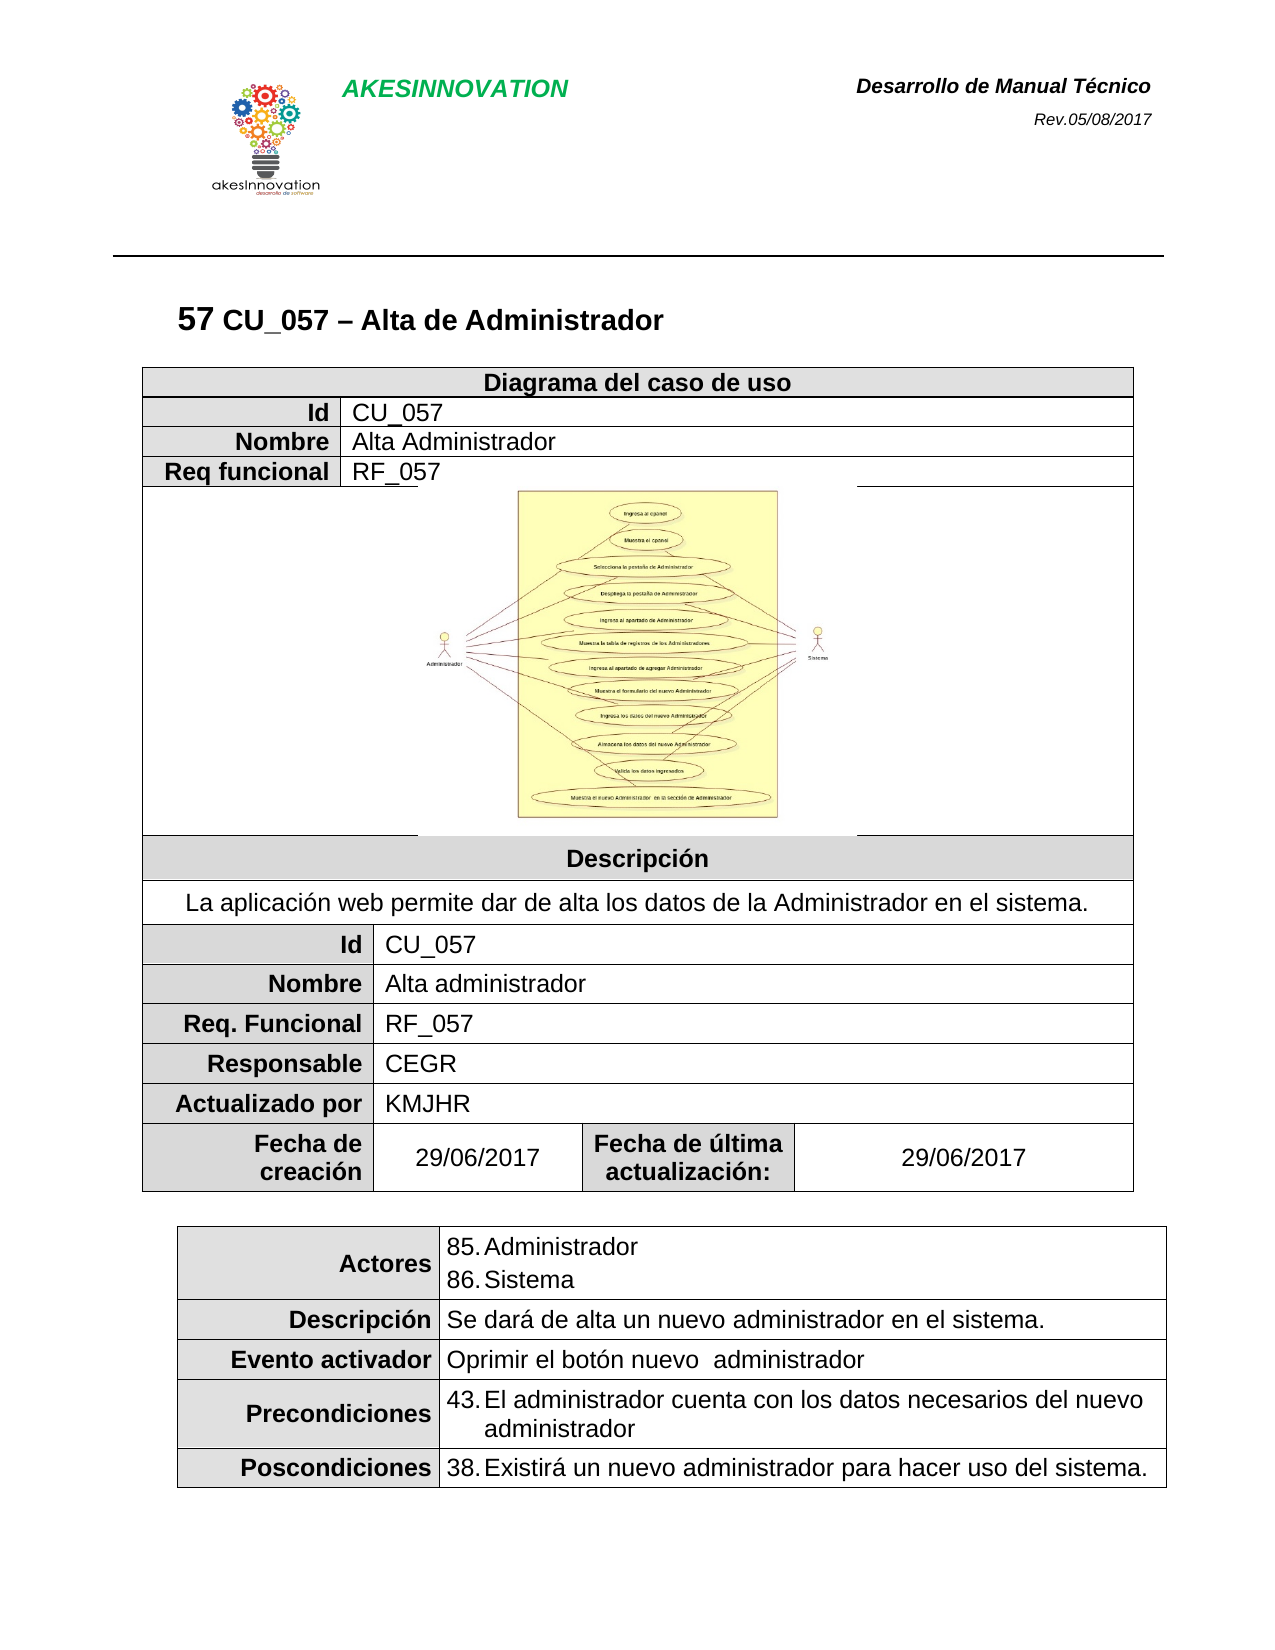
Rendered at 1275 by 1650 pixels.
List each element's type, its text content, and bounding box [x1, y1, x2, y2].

list CU_057 – Alta de Administrador [177, 299, 1098, 338]
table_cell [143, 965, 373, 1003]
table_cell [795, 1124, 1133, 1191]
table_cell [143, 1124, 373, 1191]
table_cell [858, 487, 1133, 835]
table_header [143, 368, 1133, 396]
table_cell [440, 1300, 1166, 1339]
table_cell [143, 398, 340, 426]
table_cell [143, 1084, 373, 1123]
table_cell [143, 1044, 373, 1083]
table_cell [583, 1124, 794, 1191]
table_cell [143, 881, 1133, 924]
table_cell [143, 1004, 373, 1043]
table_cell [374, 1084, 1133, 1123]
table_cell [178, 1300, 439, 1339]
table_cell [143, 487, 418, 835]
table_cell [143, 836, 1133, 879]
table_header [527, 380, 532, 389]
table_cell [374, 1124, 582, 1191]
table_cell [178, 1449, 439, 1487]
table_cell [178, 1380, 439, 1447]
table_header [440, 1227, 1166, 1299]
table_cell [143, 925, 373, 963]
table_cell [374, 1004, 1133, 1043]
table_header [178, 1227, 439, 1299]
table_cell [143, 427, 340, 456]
picture [198, 73, 331, 227]
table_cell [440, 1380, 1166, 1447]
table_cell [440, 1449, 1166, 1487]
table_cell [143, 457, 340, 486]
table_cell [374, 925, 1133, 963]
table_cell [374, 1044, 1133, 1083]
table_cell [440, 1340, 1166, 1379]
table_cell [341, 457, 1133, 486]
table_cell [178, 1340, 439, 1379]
picture [418, 486, 858, 836]
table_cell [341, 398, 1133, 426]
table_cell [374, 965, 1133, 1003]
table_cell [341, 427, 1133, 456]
